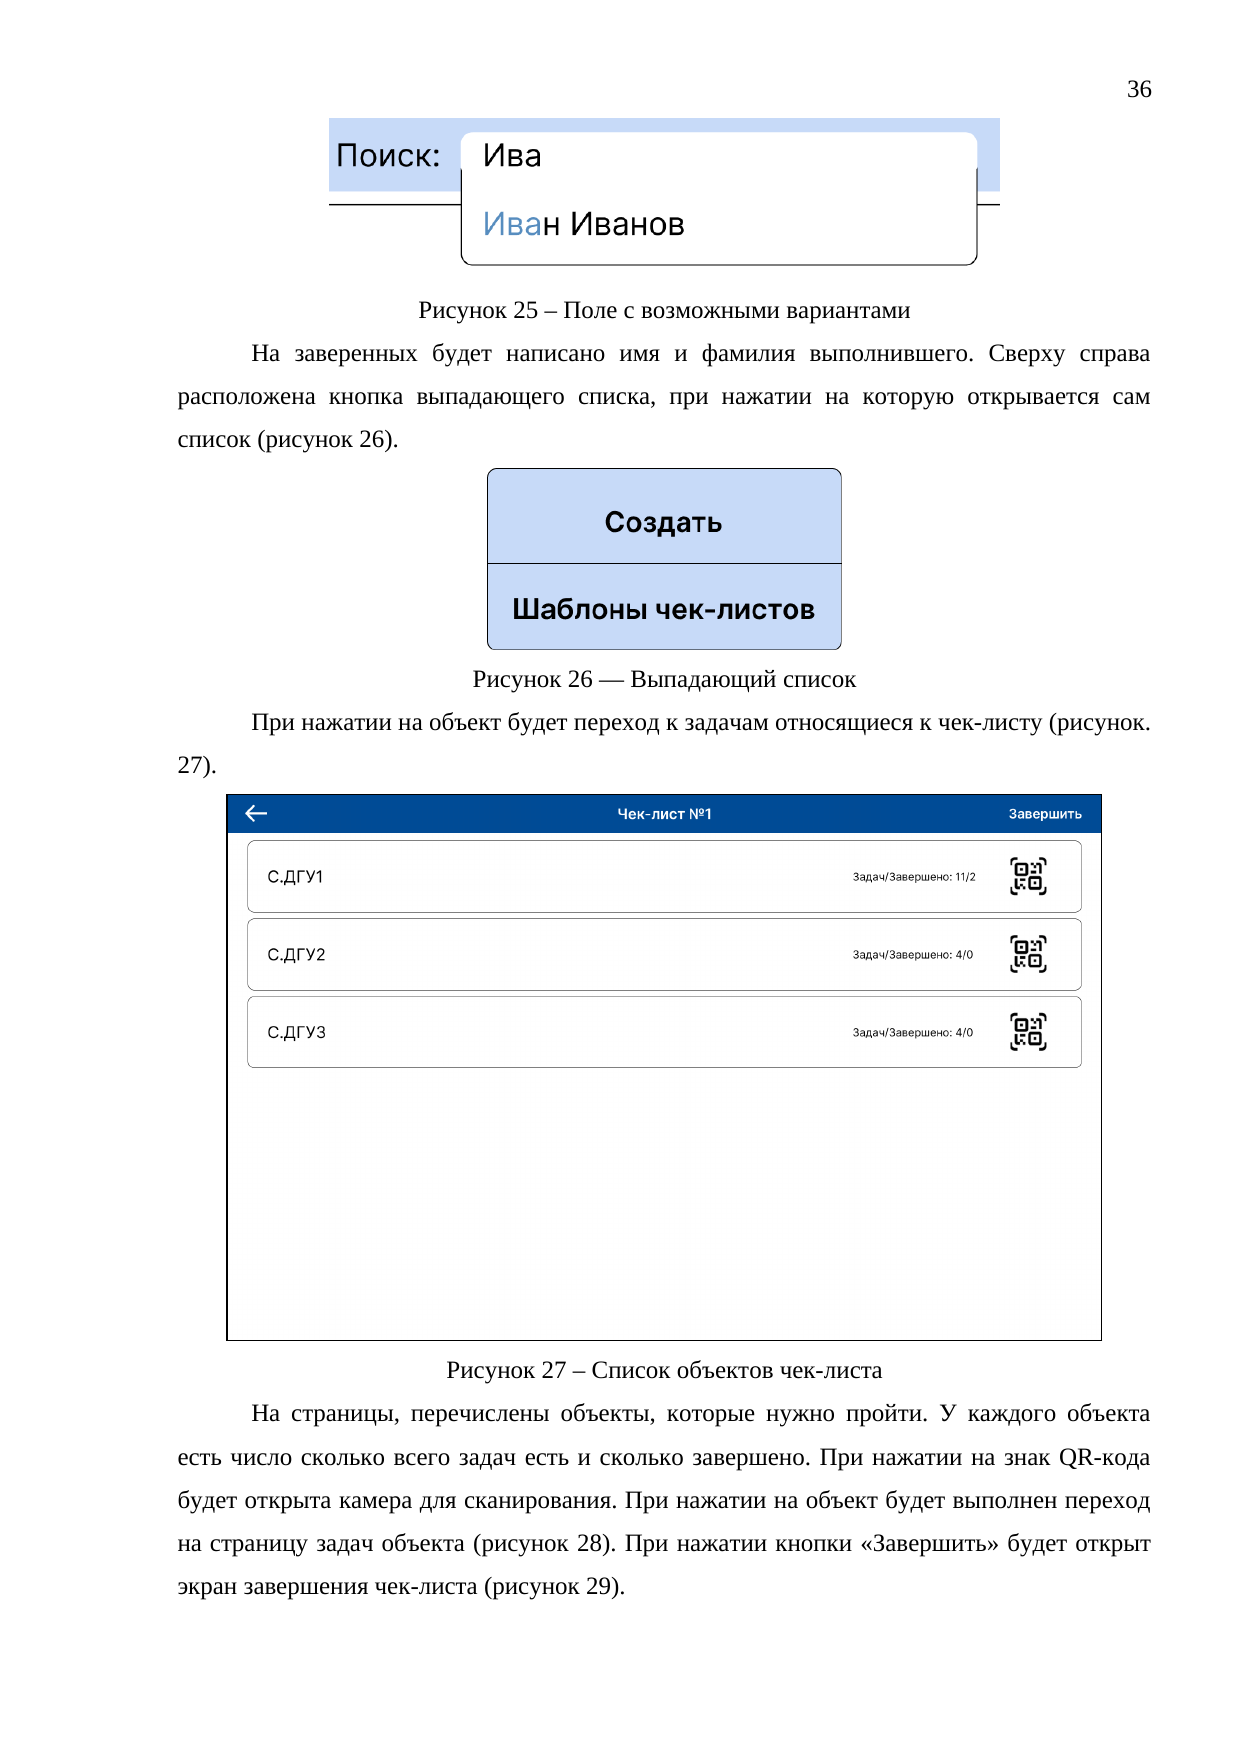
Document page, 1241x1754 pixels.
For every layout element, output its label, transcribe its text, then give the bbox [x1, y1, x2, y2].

text На заверенных будет написано имя и фамилия выполнившего. Сверху справа расположена кнопка выпадающего списка, при нажатии на которую открывается сам список (рисунок 26). [177, 338, 1152, 453]
text При нажатии на объект будет переход к задачам относящиеся к чек-листу (рисунок. 27). [177, 707, 1152, 779]
text Рисунок 27 – Список объектов чек-листа [177, 1355, 1152, 1384]
text Рисунок 25 – Поле с возможными вариантами [177, 295, 1152, 324]
picture [329, 118, 1000, 280]
text Рисунок 26 — Выпадающий список [177, 664, 1152, 693]
picture [487, 468, 842, 650]
text На страницы, перечислены объекты, которые нужно пройти. У каждого объекта есть число сколько всего задач есть и сколько завершено. При нажатии на знак QR-кода будет открыта камера для сканирования. При нажатии на объект будет выполнен переход на страницу задач объекта (рисунок 28). При нажатии кнопки «Завершить» будет открыт экран завершения чек-листа (рисунок 29). [177, 1398, 1152, 1600]
picture [228, 795, 1101, 1340]
